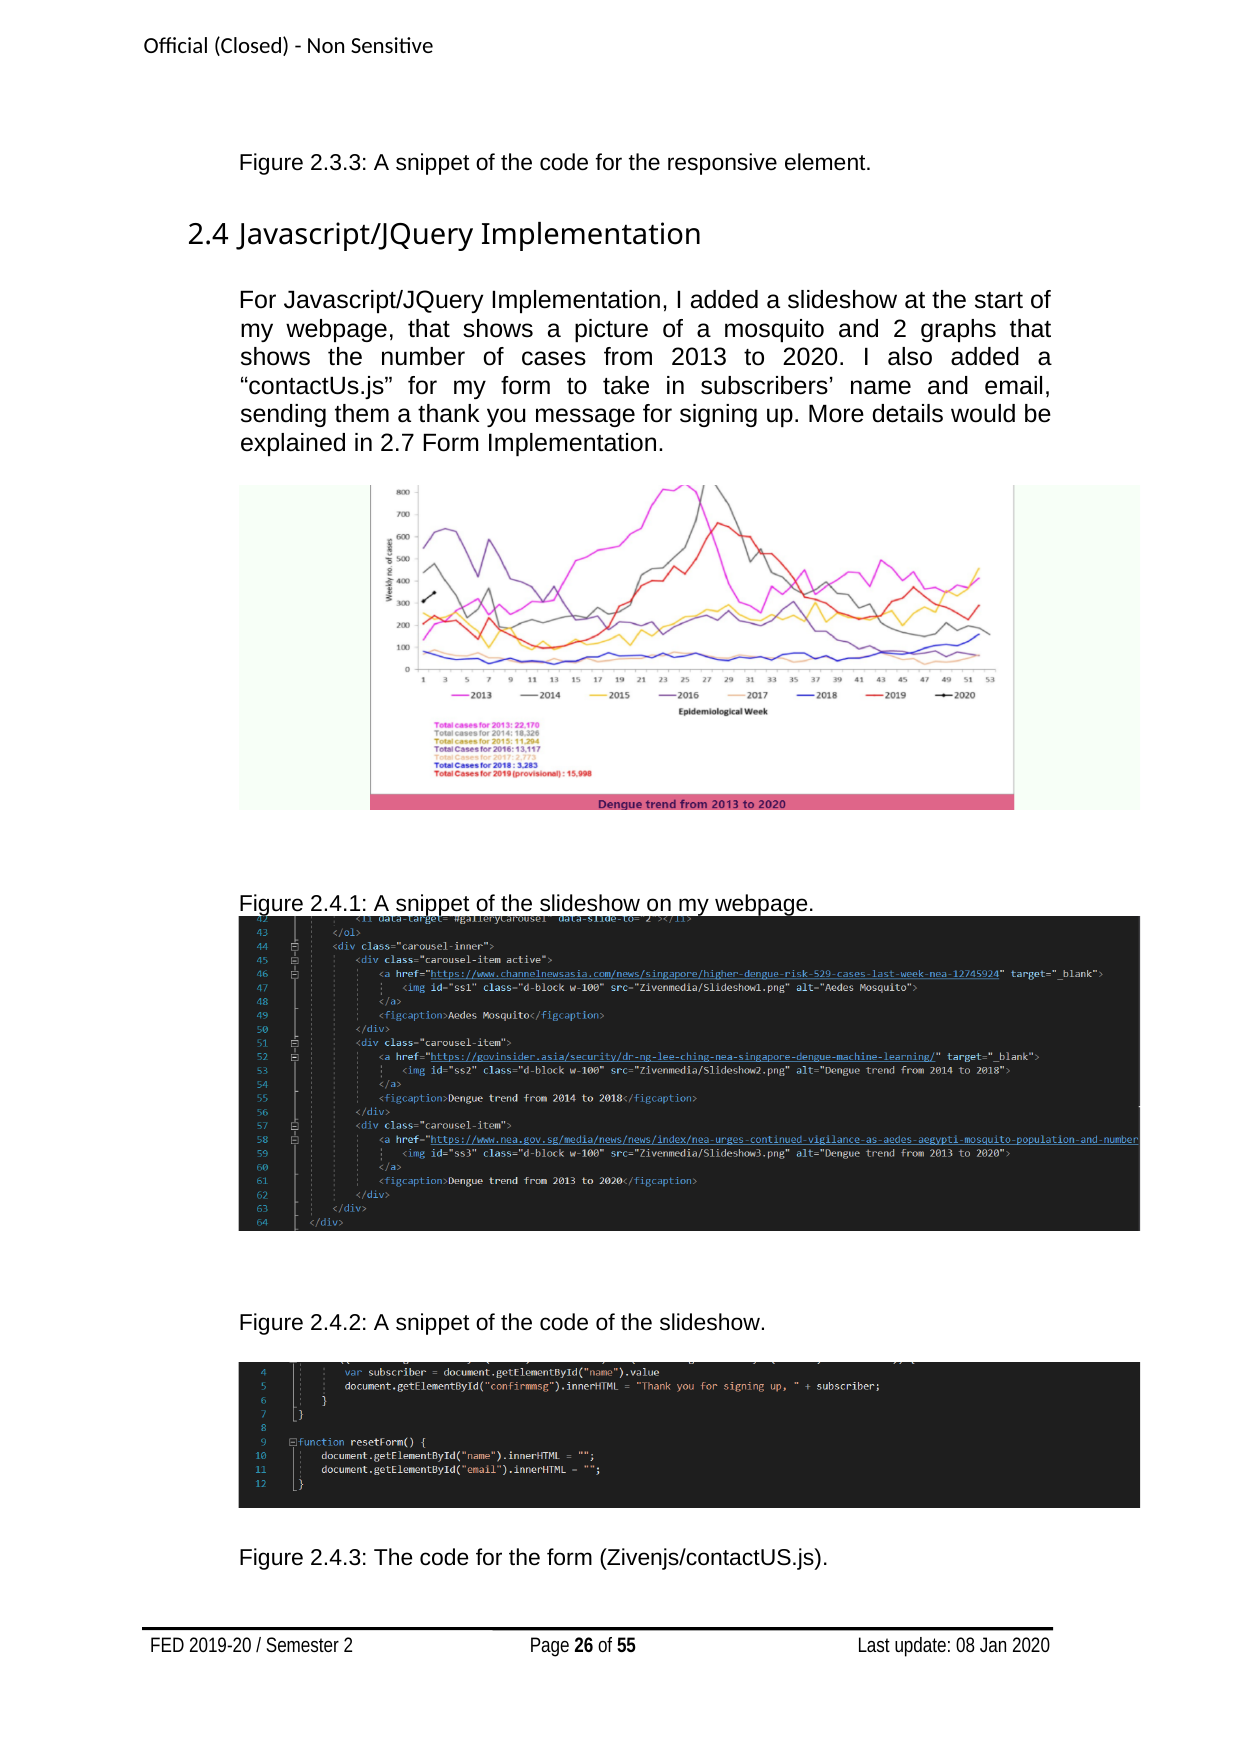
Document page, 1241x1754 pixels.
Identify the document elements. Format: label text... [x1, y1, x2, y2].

picture [238, 1362, 1141, 1508]
subtitle Javascript/JQuery Implementation [187, 213, 1053, 253]
picture [238, 916, 1141, 1231]
text Figure 2.4.2: A snippet of the code of the slideshow. [239, 1309, 1053, 1335]
text Figure 2.4.1: A snippet of the slideshow on my webpage. [239, 891, 1053, 916]
picture [238, 485, 1141, 810]
text Figure 2.3.3: A snippet of the code for the responsive element. [239, 150, 1053, 176]
text Figure 2.4.3: The code for the form (Zivenjs/contactUS.js). [239, 1544, 1053, 1570]
text For Javascript/JQuery Implementation, I added a slideshow at the start of my webpage, that shows a picture of a mosquito and 2 graphs that shows the number of cases from 2013 to 2020. I also added a “contactUs.js” for my form to take in subscribers’ name and email, sending them a thank you message for signing up. More details would be explained in 2.7 Form Implementation. [239, 286, 1053, 457]
